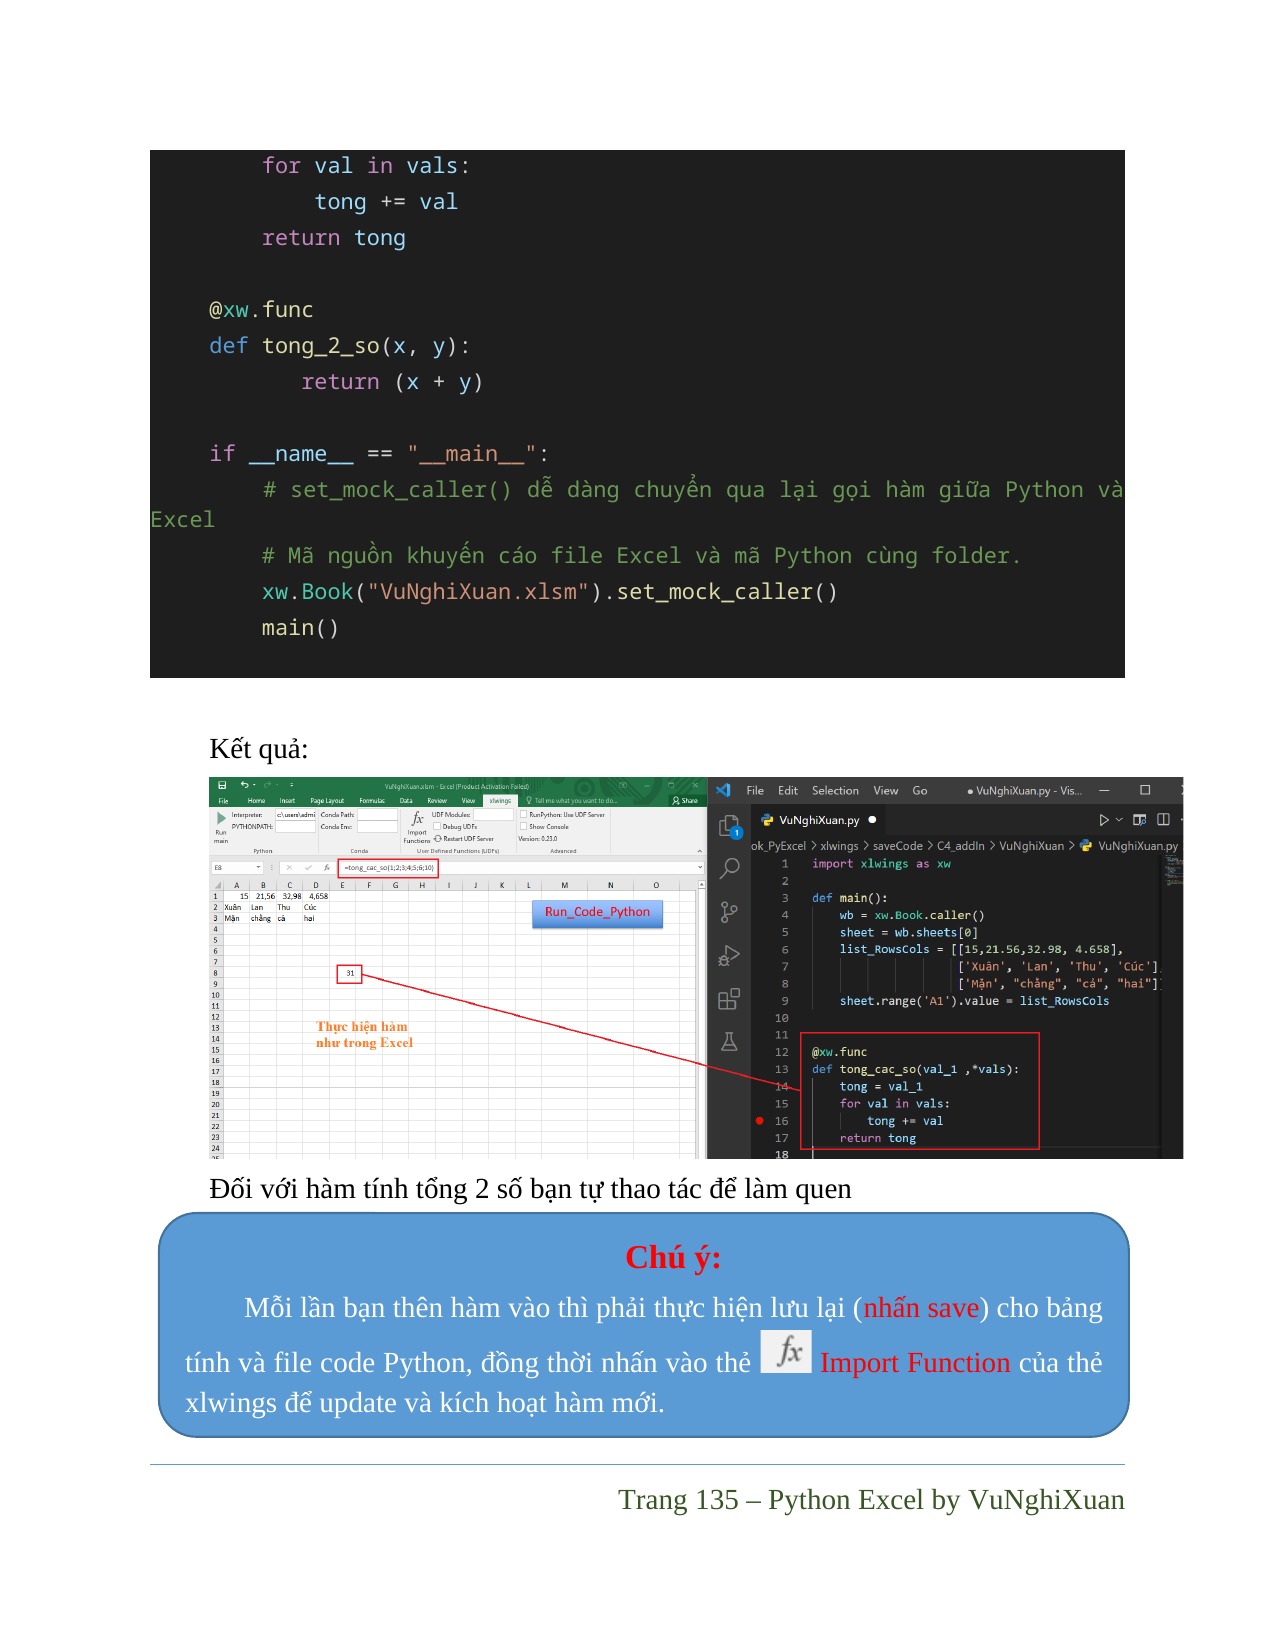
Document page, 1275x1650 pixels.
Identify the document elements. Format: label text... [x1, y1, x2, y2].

text if __name__ == "__main__": [150, 438, 1125, 468]
text xw.Book("VuNghiXuan.xlsm").set_mock_caller() [150, 576, 1125, 606]
text def tong_2_so(x, y): [150, 330, 1125, 360]
picture [760, 1330, 812, 1373]
text Kết quả: [150, 731, 1125, 764]
text Đối với hàm tính tổng 2 số bạn tự thao tác để làm quen [150, 1171, 1125, 1205]
text return (x + y) [150, 366, 1125, 396]
text @xw.func [150, 294, 1125, 324]
text # set_mock_caller() dễ dàng chuyển qua lại gọi hàm giữa Python và Excel [150, 474, 1125, 534]
text for val in vals: [150, 150, 1125, 180]
picture [209, 777, 1184, 1159]
text return tong [150, 222, 1125, 252]
text main() [150, 612, 1125, 642]
text tong += val [150, 186, 1125, 216]
text # Mã nguồn khuyến cáo file Excel và mã Python cùng folder. [150, 540, 1125, 570]
